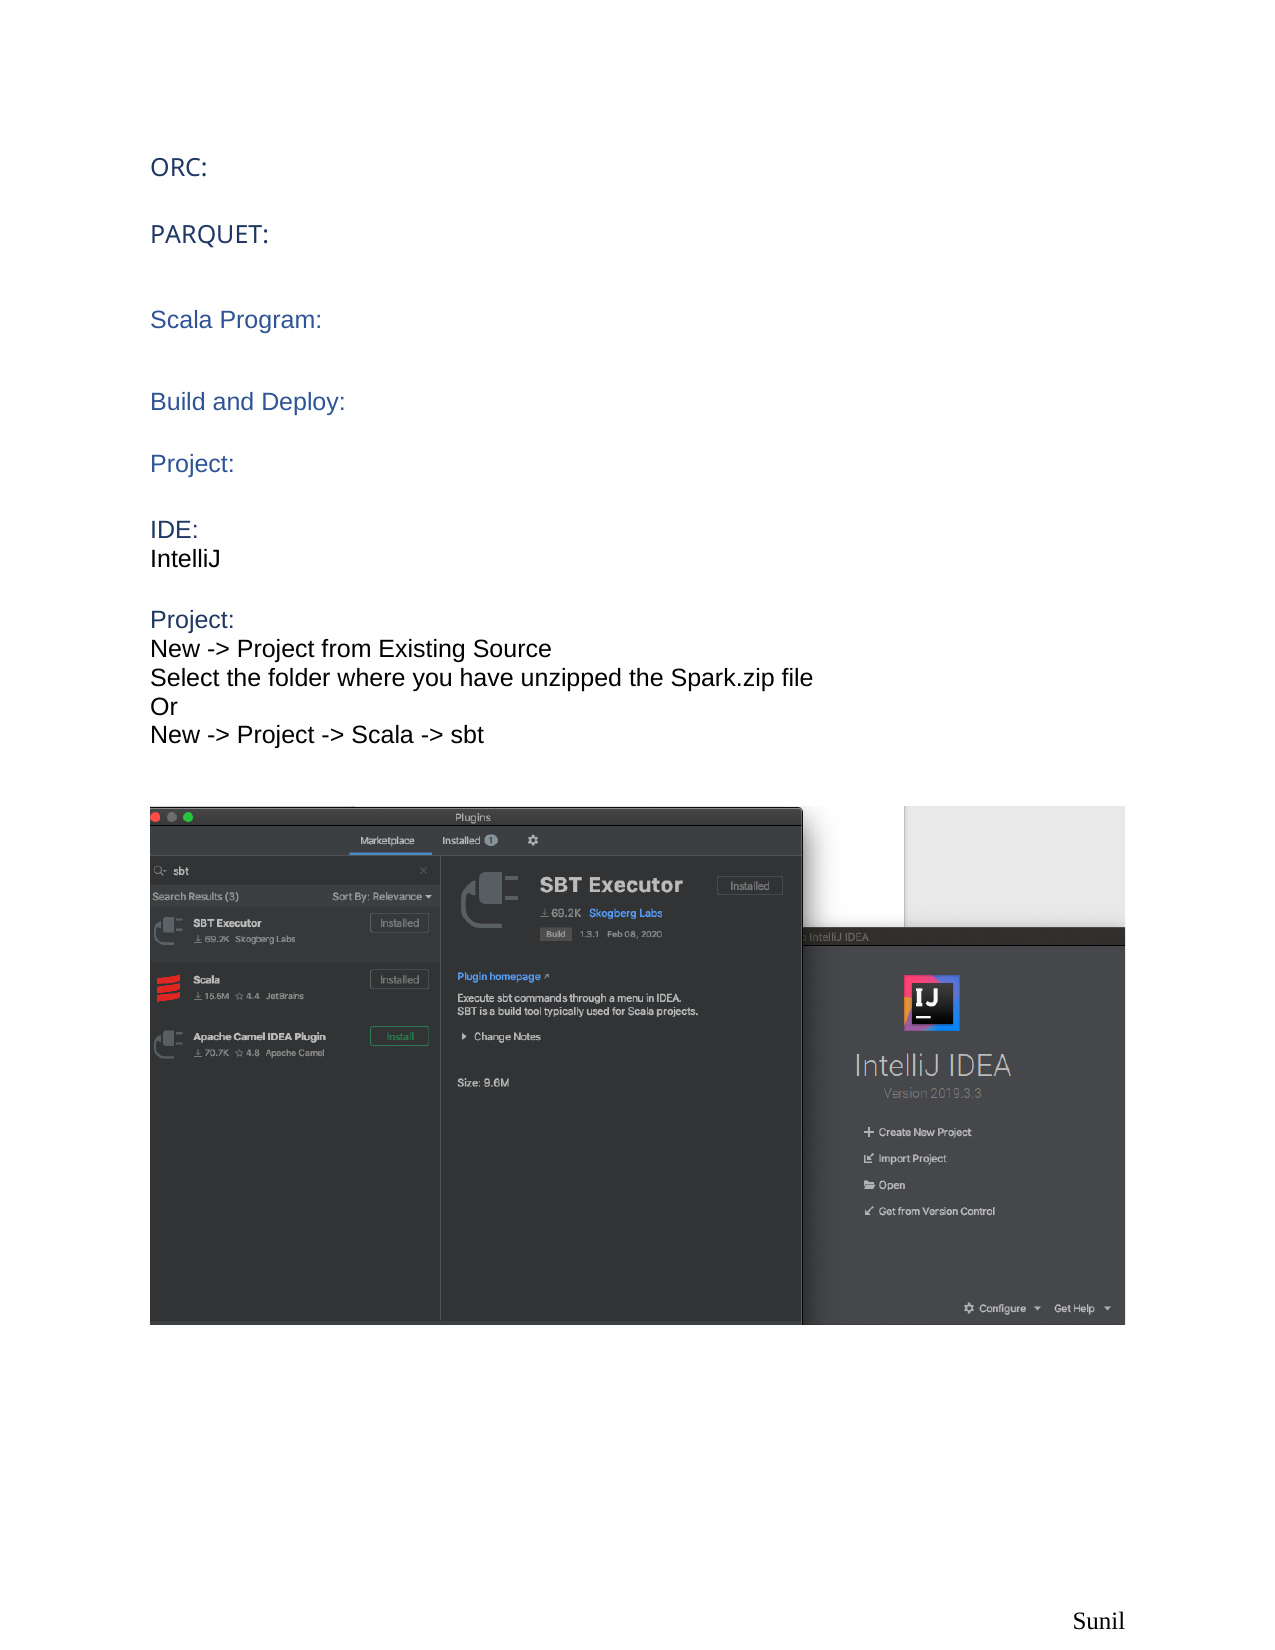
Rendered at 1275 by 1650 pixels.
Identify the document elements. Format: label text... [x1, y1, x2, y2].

subtitle Scala Program: [150, 305, 1125, 333]
text New -> Project -> Scala -> sbt [150, 720, 1125, 749]
subtitle PARQUET: [150, 217, 1125, 251]
text Or [150, 691, 1125, 720]
subtitle Project: [150, 449, 1125, 478]
text New -> Project from Existing Source [150, 634, 1125, 663]
text IntelliJ [150, 543, 1125, 572]
subtitle IDE: [150, 515, 1125, 543]
subtitle ORC: [150, 150, 1125, 184]
subtitle Project: [150, 605, 1125, 634]
subtitle Build and Deploy: [150, 387, 1125, 416]
picture [150, 806, 1125, 1325]
text Select the folder where you have unzipped the Spark.zip file [150, 663, 1125, 691]
